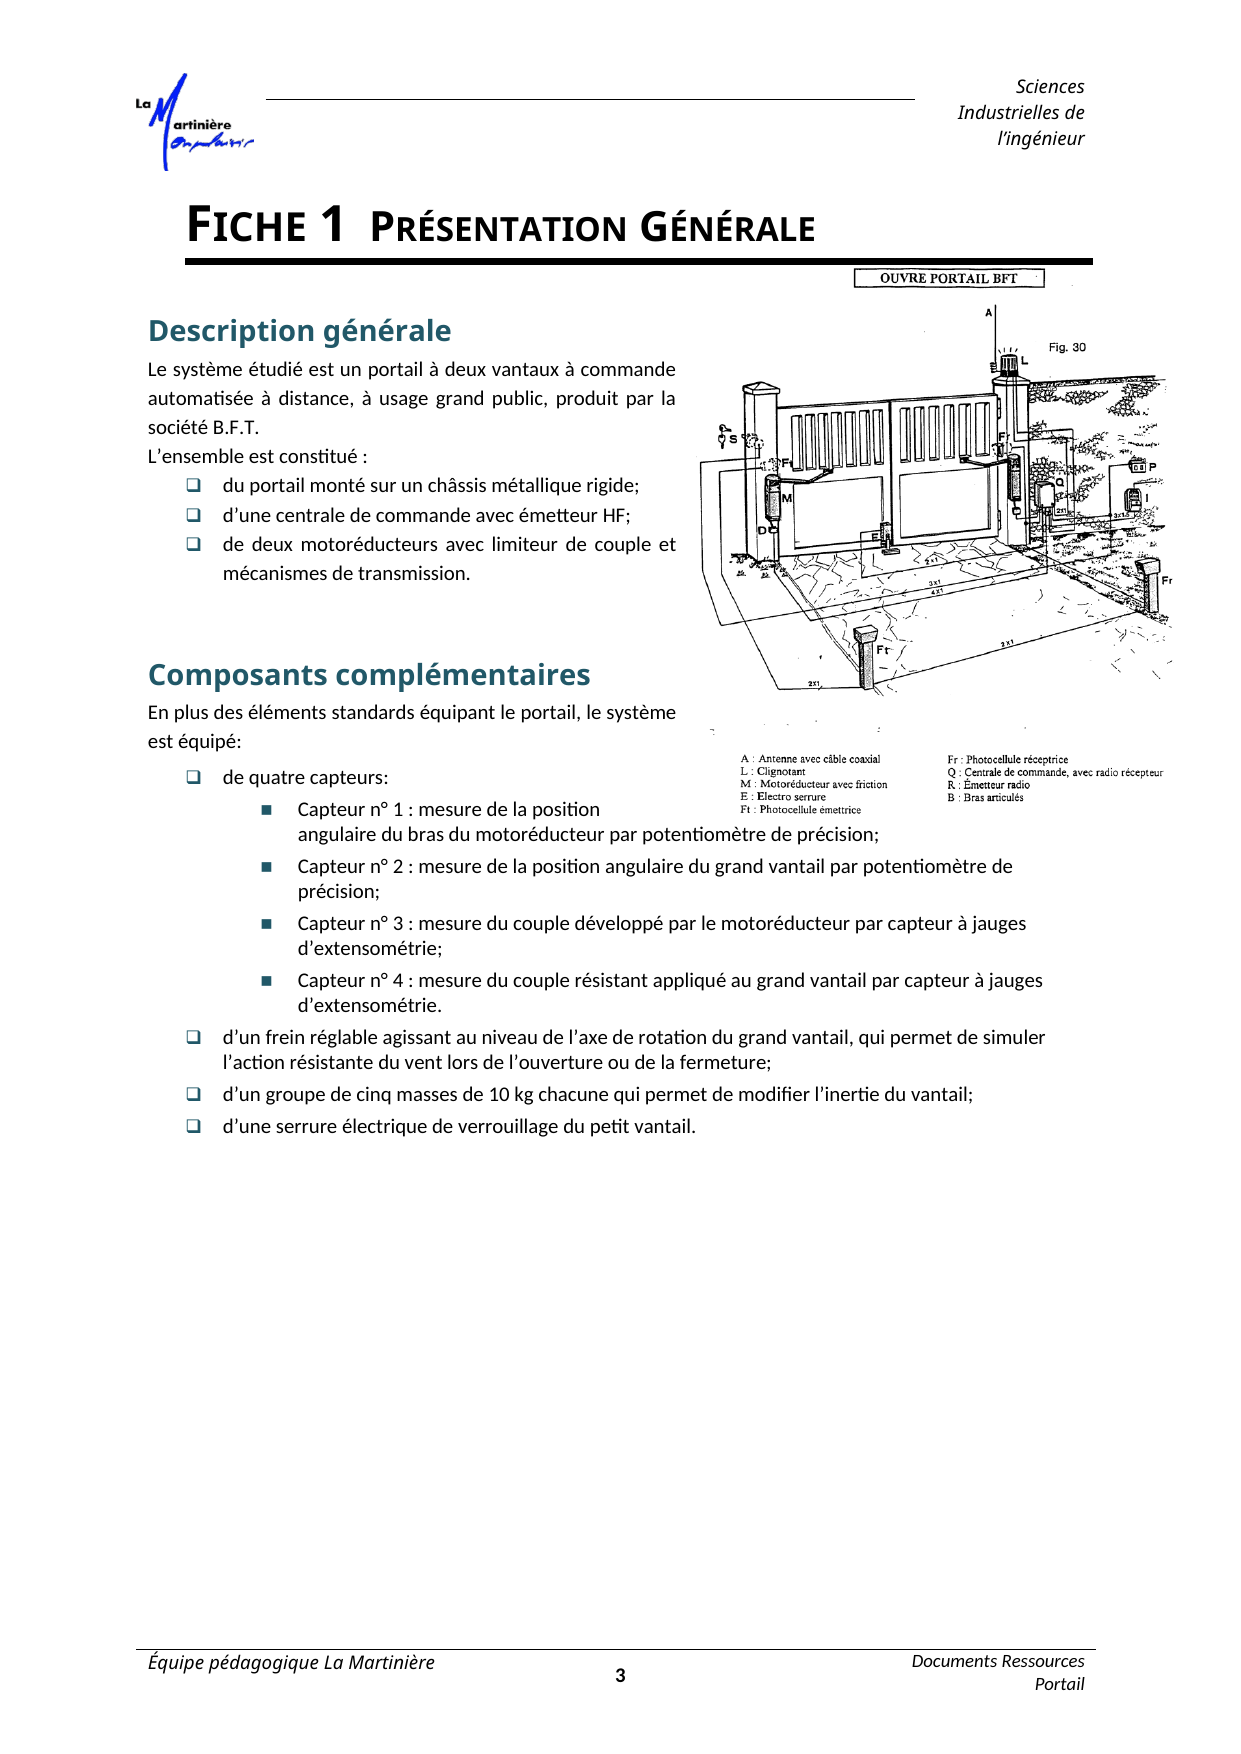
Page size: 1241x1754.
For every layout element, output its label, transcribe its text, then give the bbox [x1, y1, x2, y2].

list d’une centrale de commande avec émetteur HF; [185, 502, 696, 527]
subtitle Composants complémentaires [148, 654, 696, 693]
list d’un frein réglable agissant au niveau de l’axe de rotation du grand vantail, qui permet de simuler l’action résistante du vent lors de l’ouverture ou de la fermeture; [185, 1024, 1093, 1075]
list de quatre capteurs: [185, 764, 696, 789]
text En plus des éléments standards équipant le portail, le système est équipé: [148, 699, 696, 754]
list Capteur n° 2 : mesure de la position angulaire du grand vantail par potentiomètre de précision; [260, 853, 1093, 904]
list Capteur n° 3 : mesure du couple développé par le motoréducteur par capteur à jauges d’extensométrie; [260, 910, 1093, 961]
list Capteur n° 4 : mesure du couple résistant appliqué au grand vantail par capteur à jauges d’extensométrie. [260, 967, 1093, 1018]
list d’un groupe de cinq masses de 10 kg chacune qui permet de modifier l’inertie du vantail; [185, 1081, 1093, 1107]
list de deux motoréducteurs avec limiteur de couple et mécanismes de transmission. [185, 531, 696, 586]
subtitle Description générale [148, 310, 696, 350]
picture [696, 266, 1174, 817]
list Capteur n° 1 : mesure de la position angulaire du bras du motoréducteur par potentiomètre de précision; [260, 796, 1093, 847]
list du portail monté sur un châssis métallique rigide; [185, 473, 696, 498]
text Le système étudié est un portail à deux vantaux à commande automatisée à distance, à usage grand public, produit par la société B.F.T. [148, 356, 696, 440]
list d’une serrure électrique de verrouillage du petit vantail. [185, 1113, 1093, 1138]
text L’ensemble est constitué : [148, 443, 696, 469]
subtitle Présentation Générale [185, 188, 1093, 258]
picture [136, 73, 254, 171]
